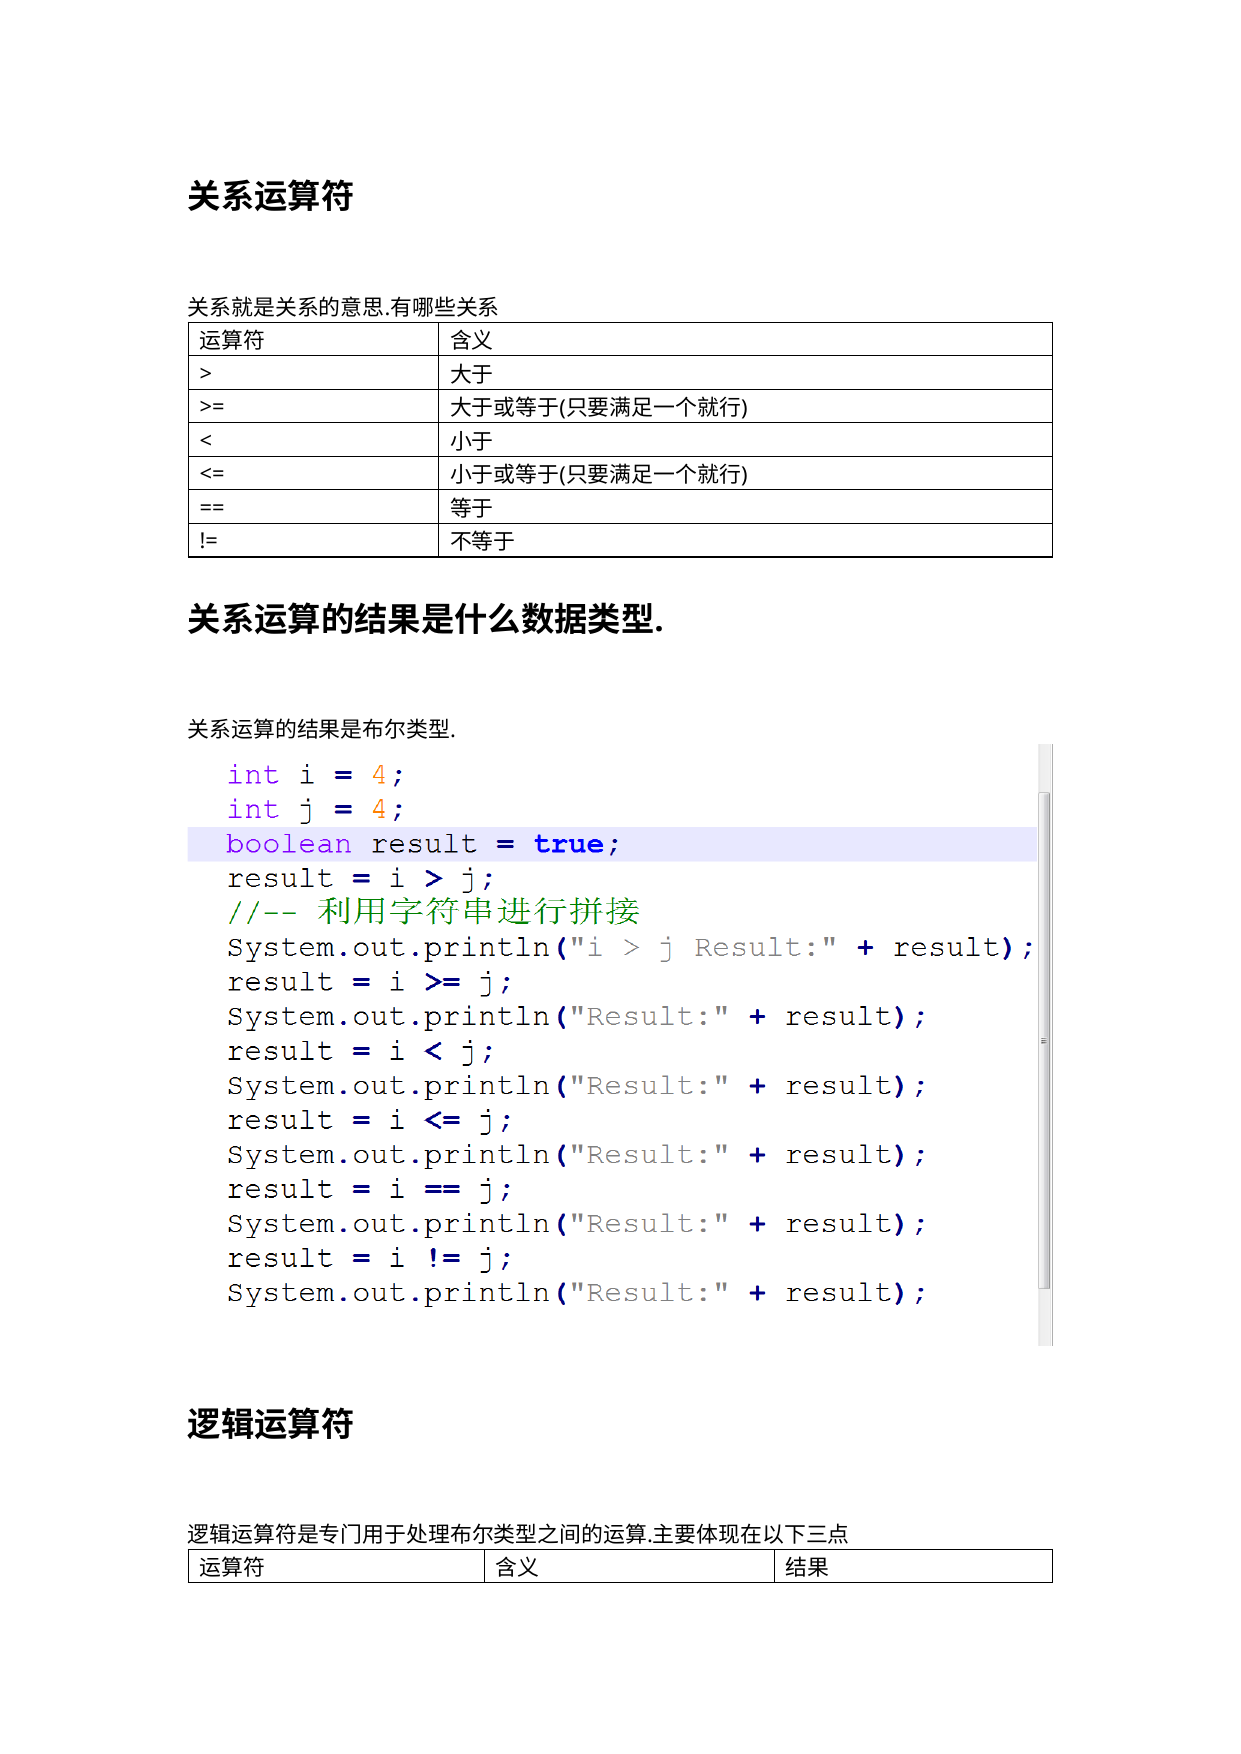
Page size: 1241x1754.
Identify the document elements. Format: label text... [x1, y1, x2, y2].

table_cell > [189, 356, 438, 389]
table_cell 小于或等于(只要满足一个就行) [439, 457, 1052, 489]
table_cell < [189, 423, 438, 456]
table_header 结果 [775, 1550, 1052, 1582]
table_cell 小于 [439, 423, 1052, 456]
text 逻辑运算符是专门用于处理布尔类型之间的运算.主要体现在以下三点 [187, 1516, 1053, 1549]
table_cell 等于 [439, 490, 1052, 523]
subtitle 关系运算的结果是什么数据类型. [187, 584, 1053, 649]
table_cell 大于或等于(只要满足一个就行) [439, 390, 1052, 422]
table_header 运算符 [189, 323, 438, 355]
table_cell >= [189, 390, 438, 422]
table_cell == [189, 490, 438, 523]
table_header 含义 [439, 323, 1052, 355]
table_cell 大于 [439, 356, 1052, 389]
table_cell <= [189, 457, 438, 489]
text 关系就是关系的意思.有哪些关系 [187, 289, 1053, 322]
table_header 运算符 [189, 1550, 484, 1582]
picture [187, 744, 1053, 1346]
table_header 含义 [485, 1550, 774, 1582]
table_cell != [189, 524, 438, 556]
subtitle 关系运算符 [187, 162, 1053, 227]
text 关系运算的结果是布尔类型. [187, 712, 1053, 744]
subtitle 逻辑运算符 [187, 1389, 1053, 1454]
table_cell 不等于 [439, 524, 1052, 556]
